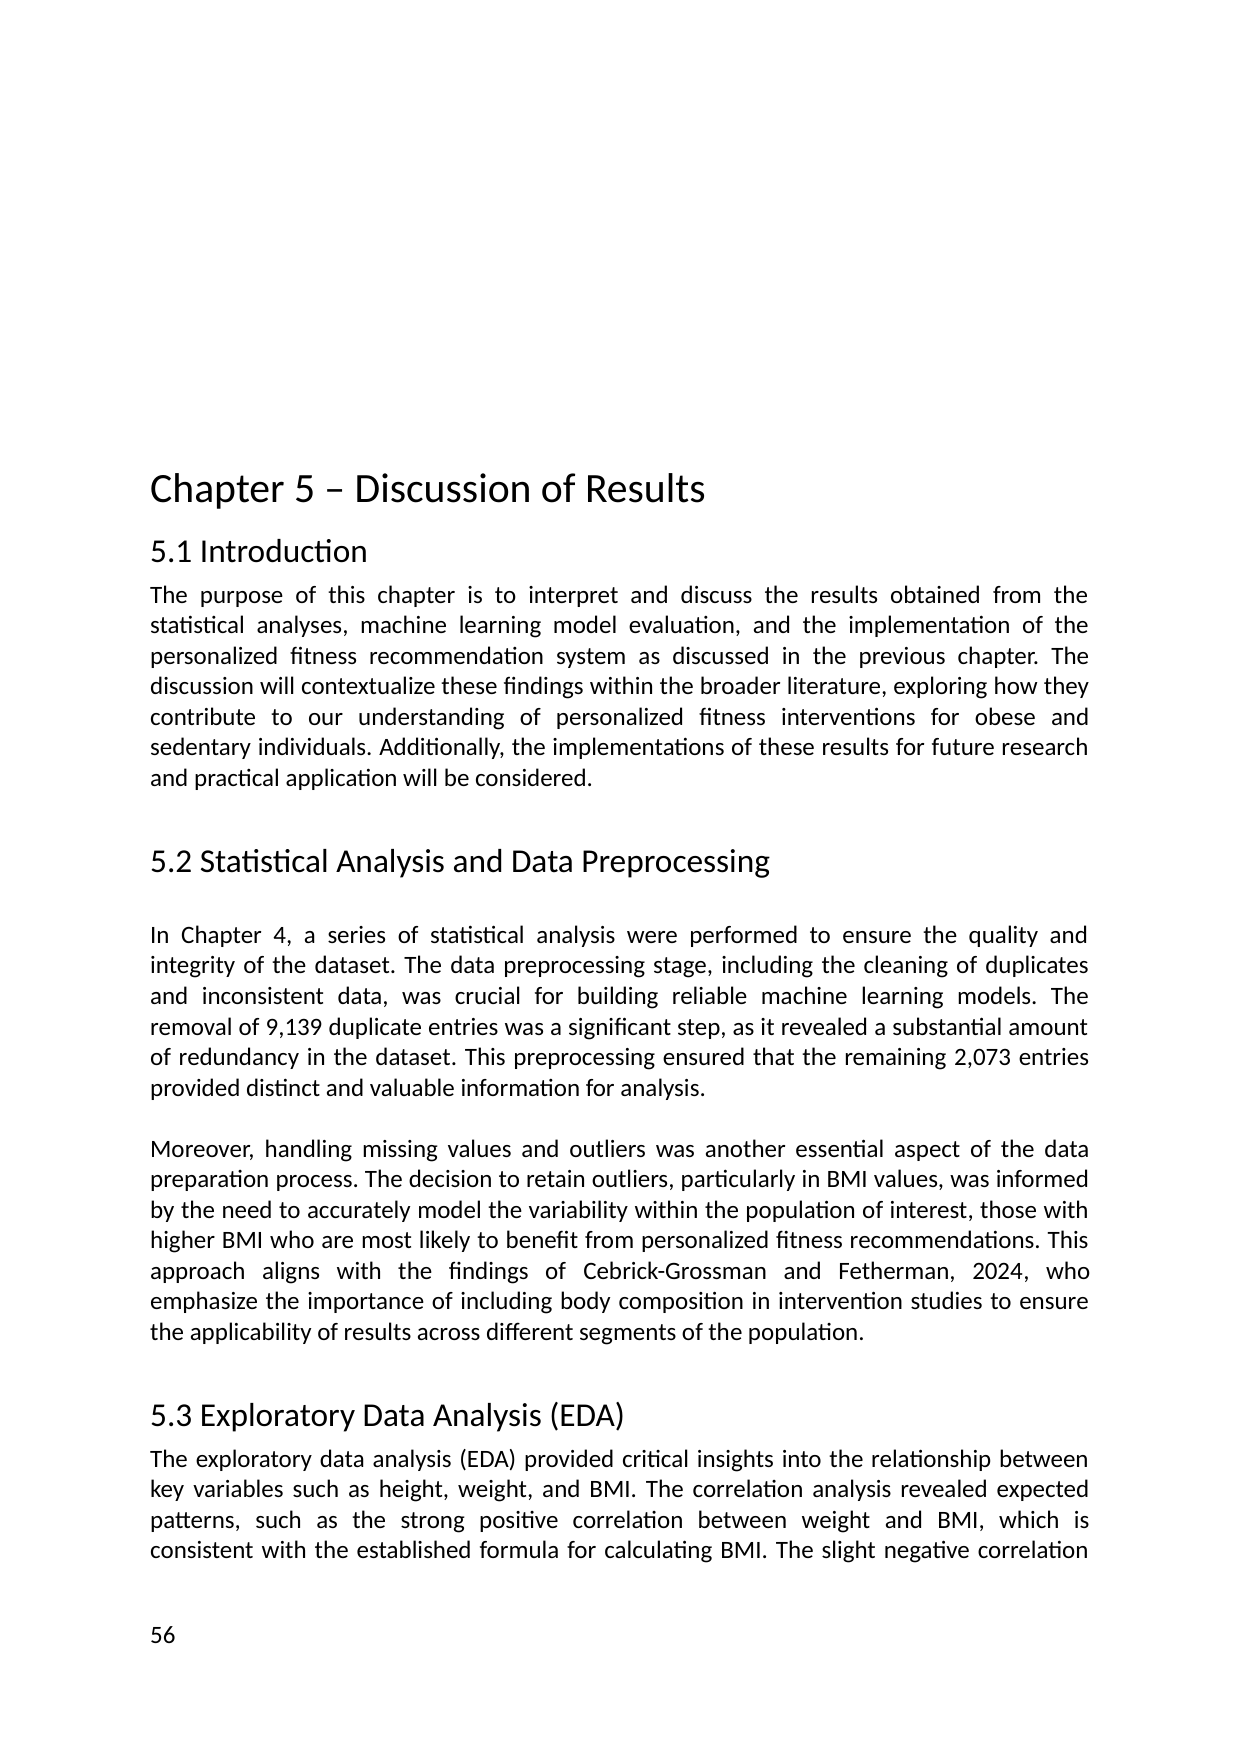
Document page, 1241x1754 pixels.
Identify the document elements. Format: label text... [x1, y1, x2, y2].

text The purpose of this chapter is to interpret and discuss the results obtained from the statistical analyses, machine learning model evaluation, and the implementation of the personalized fitness recommendation system as discussed in the previous chapter. The discussion will contextualize these findings within the broader literature, exploring how they contribute to our understanding of personalized fitness interventions for obese and sedentary individuals. Additionally, the implementations of these results for future research and practical application will be considered. [150, 579, 1090, 792]
subtitle Chapter 5 – Discussion of Results [150, 462, 1090, 513]
text In Chapter 4, a series of statistical analysis were performed to ensure the quality and integrity of the dataset. The data preprocessing stage, including the cleaning of duplicates and inconsistent data, was crucial for building reliable machine learning models. The removal of 9,139 duplicate entries was a significant step, as it revealed a substantial amount of redundancy in the dataset. This preprocessing ensured that the remaining 2,073 entries provided distinct and valuable information for analysis. [150, 919, 1090, 1102]
subtitle 5.3 Exploratory Data Analysis (EDA) [150, 1394, 1090, 1434]
subtitle 5.1 Introduction [150, 530, 1090, 570]
text Moreover, handling missing values and outliers was another essential aspect of the data preparation process. The decision to retain outliers, particularly in BMI values, was informed by the need to accurately model the variability within the population of interest, those with higher BMI who are most likely to benefit from personalized fitness recommendations. This approach aligns with the findings of , who emphasize the importance of including body composition in intervention studies to ensure the applicability of results across different segments of the population. [150, 1133, 1090, 1346]
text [150, 1443, 1090, 1565]
subtitle 5.2 Statistical Analysis and Data Preprocessing [150, 839, 1090, 880]
